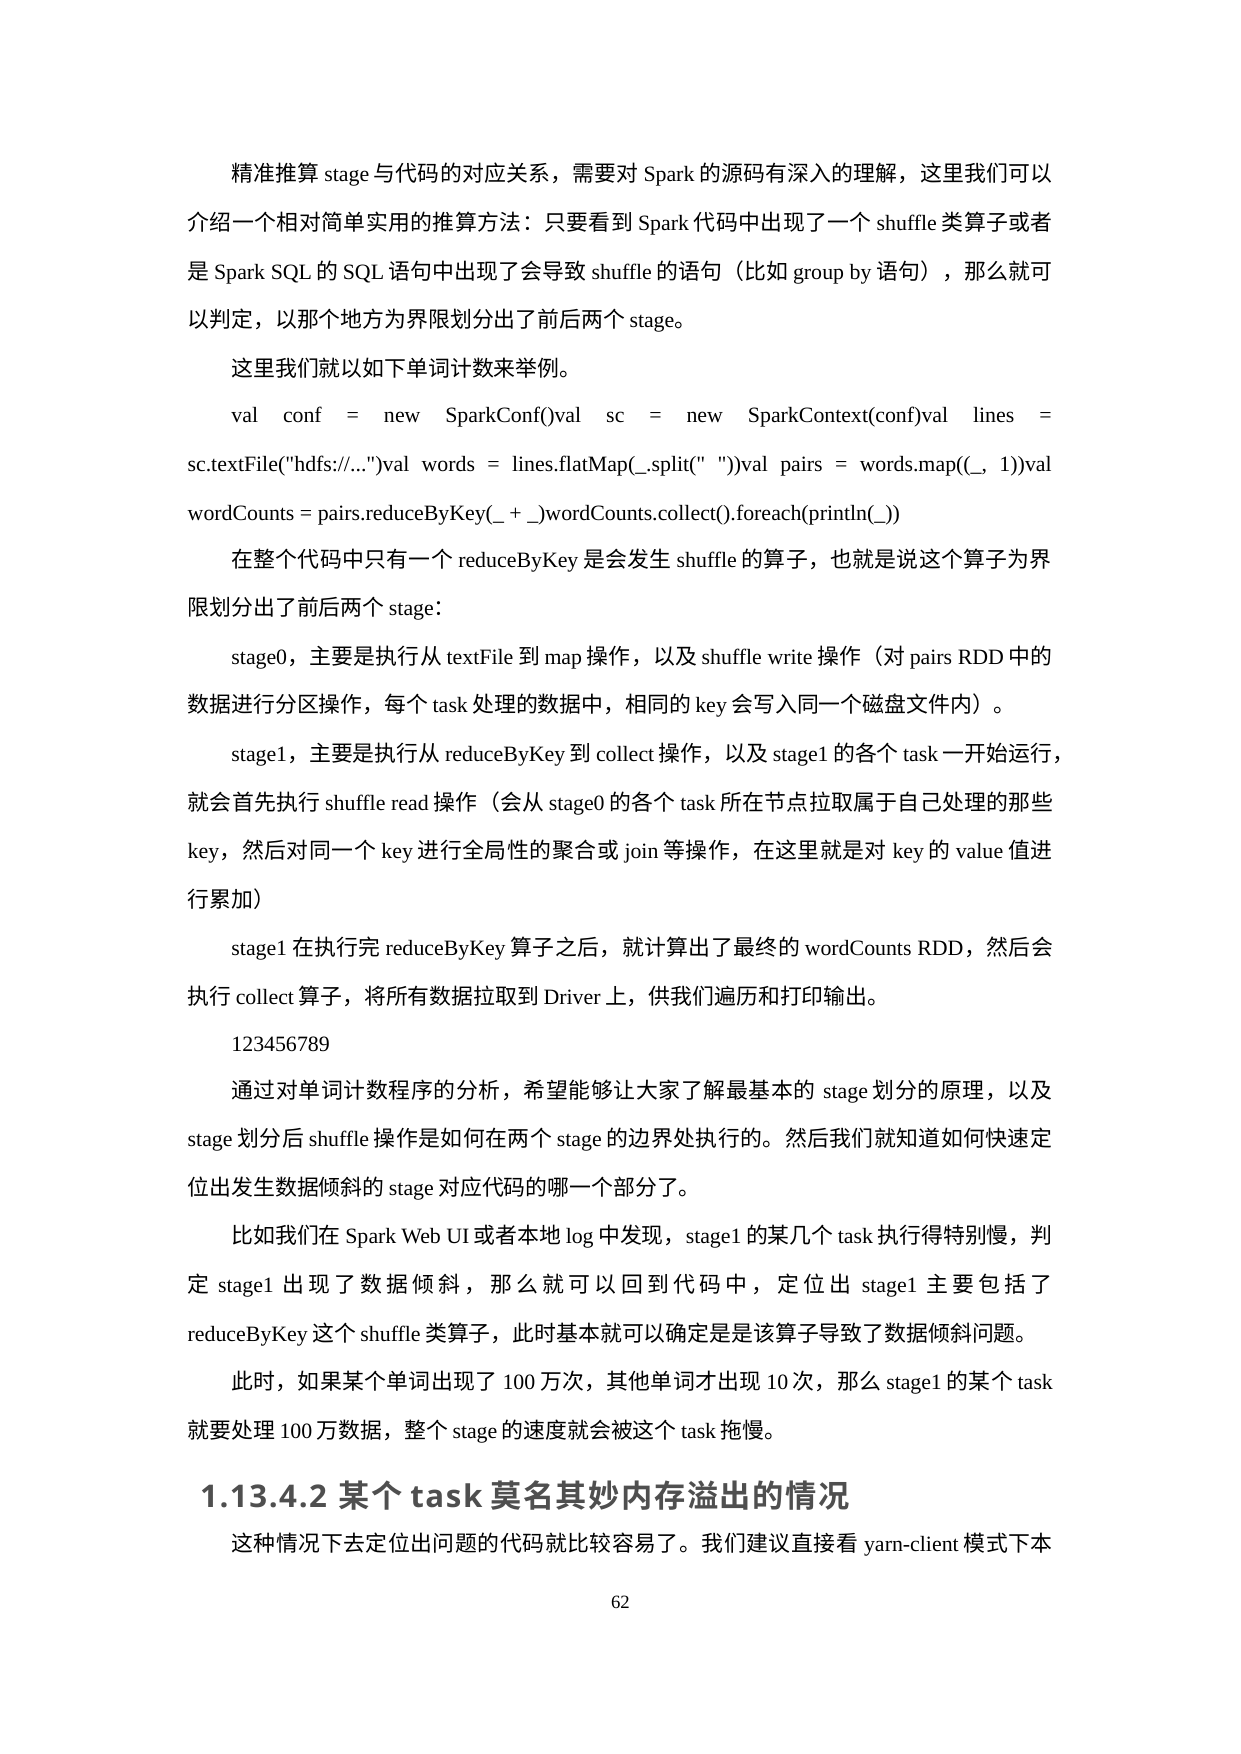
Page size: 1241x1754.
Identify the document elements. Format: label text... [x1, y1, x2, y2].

text 123456789 [187, 1027, 1053, 1059]
text 这里我们就以如下单词计数来举例。 [187, 350, 1053, 383]
text stage1在执行完reduceByKey算子之后，就计算出了最终的wordCounts RDD，然后会执行collect算子，将所有数据拉取到Driver上，供我们遍历和打印输出。 [187, 930, 1053, 1011]
text stage0，主要是执行从textFile到map操作，以及shuffle write操作（对pairs RDD中的数据进行分区操作，每个task处理的数据中，相同的key会写入同一个磁盘文件内）。 [187, 638, 1053, 719]
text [187, 1526, 1053, 1558]
text 在整个代码中只有一个reduceByKey是会发生shuffle的算子，也就是说这个算子为界限划分出了前后两个stage： [187, 541, 1053, 622]
text val conf = new SparkConf()val sc = new SparkContext(conf)val lines = sc.textFile("hdfs://...")val words = lines.flatMap(_.split(" "))val pairs = words.map((_, 1))val wordCounts = pairs.reduceByKey(_ + _)wordCounts.collect().foreach(println(_)) [187, 399, 1053, 529]
text 比如我们在Spark Web UI或者本地log中发现，stage1的某几个task执行得特别慢，判定stage1出现了数据倾斜，那么就可以回到代码中，定位出stage1主要包括了reduceByKey这个shuffle类算子，此时基本就可以确定是是该算子导致了数据倾斜问题。 [187, 1218, 1053, 1348]
subtitle 1.13.4.2 某个task莫名其妙内存溢出的情况 [200, 1461, 1040, 1526]
text stage1，主要是执行从reduceByKey到collect操作，以及stage1的各个task一开始运行，就会首先执行shuffle read操作（会从stage0的各个task所在节点拉取属于自己处理的那些key，然后对同一个key进行全局性的聚合或join等操作，在这里就是对key的value值进行累加） [187, 735, 1053, 914]
text 精准推算stage与代码的对应关系，需要对Spark的源码有深入的理解，这里我们可以介绍一个相对简单实用的推算方法：只要看到Spark代码中出现了一个shuffle类算子或者是Spark SQL的SQL语句中出现了会导致shuffle的语句（比如group by语句），那么就可以判定，以那个地方为界限划分出了前后两个stage。 [187, 156, 1053, 334]
text 通过对单词计数程序的分析，希望能够让大家了解最基本的stage划分的原理，以及stage划分后shuffle操作是如何在两个stage的边界处执行的。然后我们就知道如何快速定位出发生数据倾斜的stage对应代码的哪一个部分了。 [187, 1072, 1053, 1202]
text 此时，如果某个单词出现了100万次，其他单词才出现10次，那么stage1的某个task就要处理100万数据，整个stage的速度就会被这个task拖慢。 [187, 1364, 1053, 1445]
